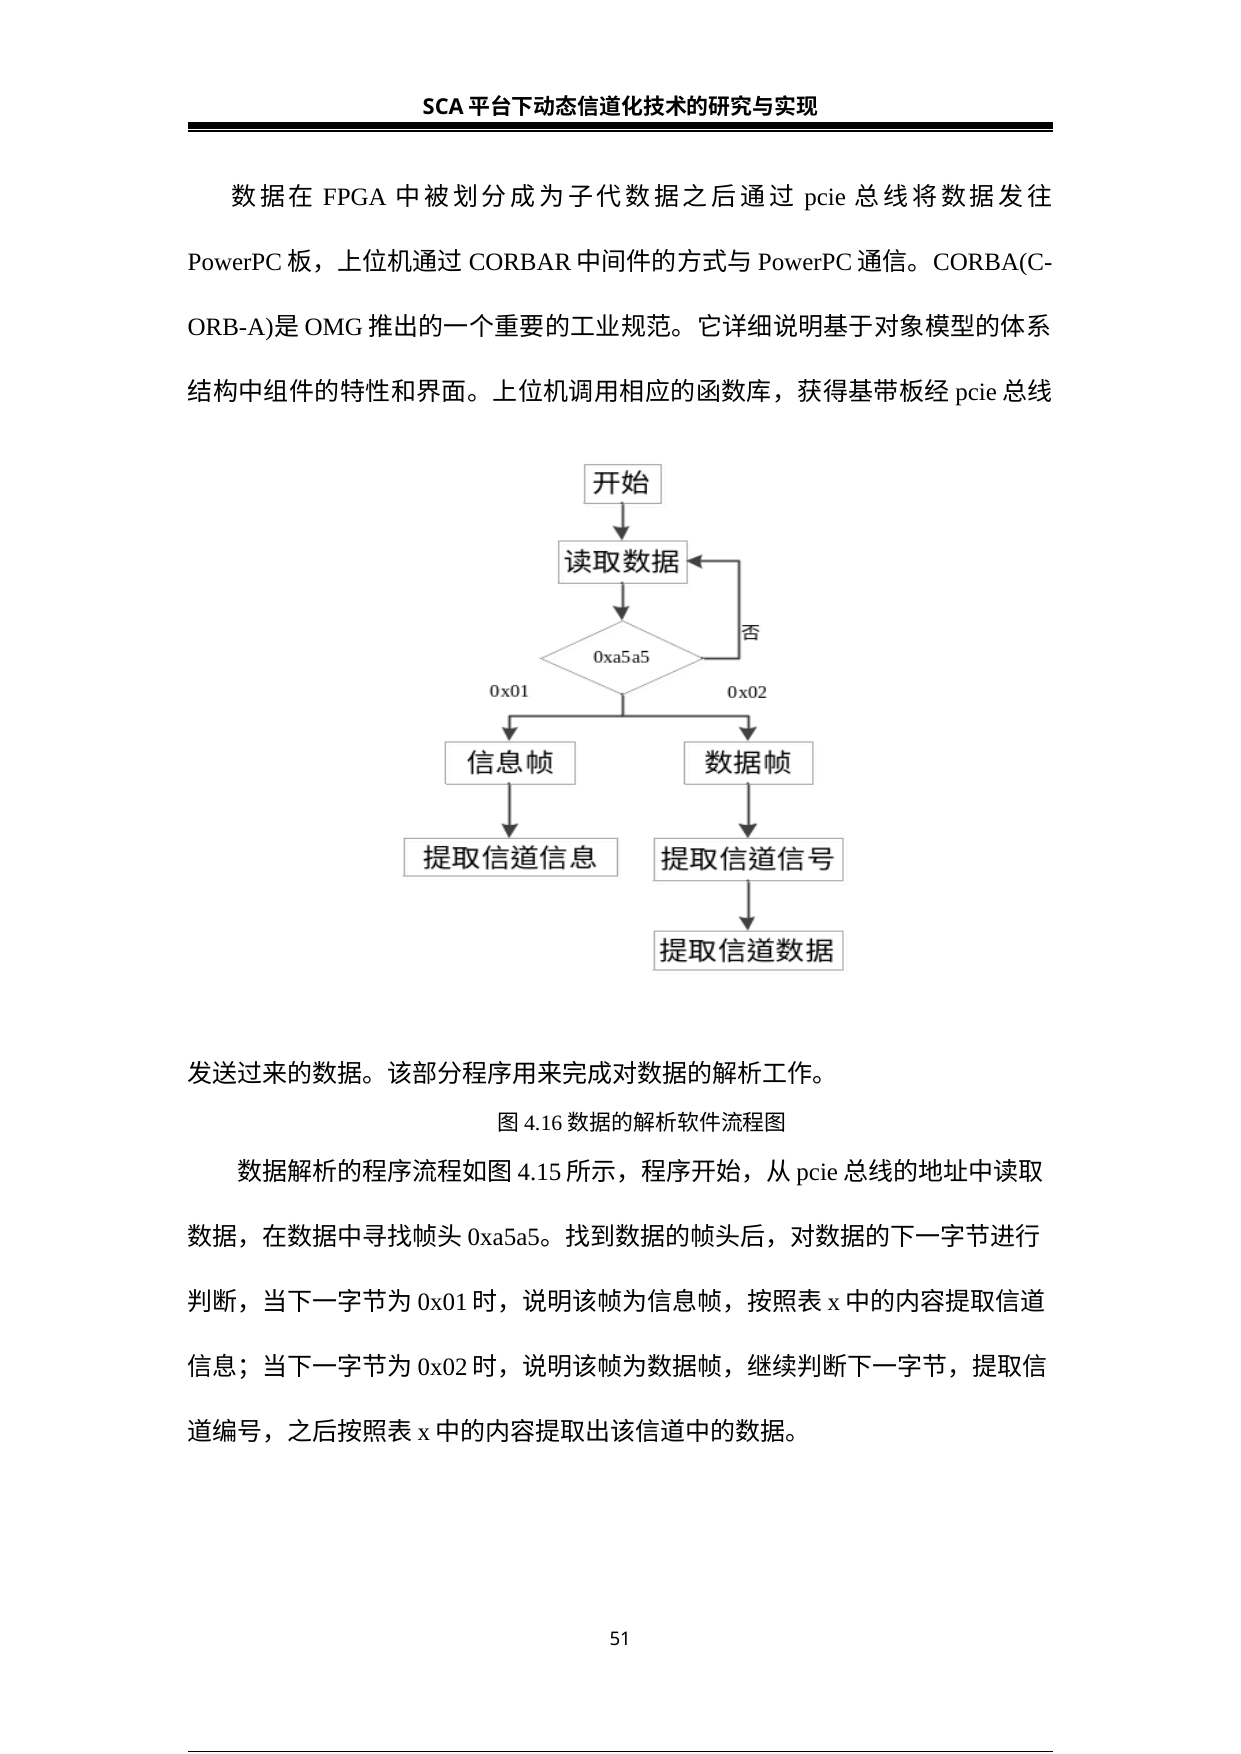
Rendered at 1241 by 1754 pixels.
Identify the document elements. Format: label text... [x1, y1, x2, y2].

text 数据在FPGA中被划分成为子代数据之后通过pcie总线将数据发往PowerPC板，上位机通过CORBAR中间件的方式与PowerPC通信。CORBA(C-ORB-A)是OMG推出的一个重要的工业规范。它详细说明基于对象模型的体系结构中组件的特性和界面。上位机调用相应的函数库，获得基带板经pcie总线发送过来的数据。该部分程序用来完成对数据的解析工作。 [187, 162, 1053, 1104]
text 图4.16 数据的解析软件流程图 [187, 1104, 1053, 1137]
text 数据解析的程序流程如图4.15所示，程序开始，从pcie总线的地址中读取数据，在数据中寻找帧头0xa5a5。找到数据的帧头后，对数据的下一字节进行判断，当下一字节为0x01时，说明该帧为信息帧，按照表x中的内容提取信道信息；当下一字节为0x02时，说明该帧为数据帧，继续判断下一字节，提取信道编号，之后按照表x中的内容提取出该信道中的数据。 [187, 1137, 1053, 1462]
